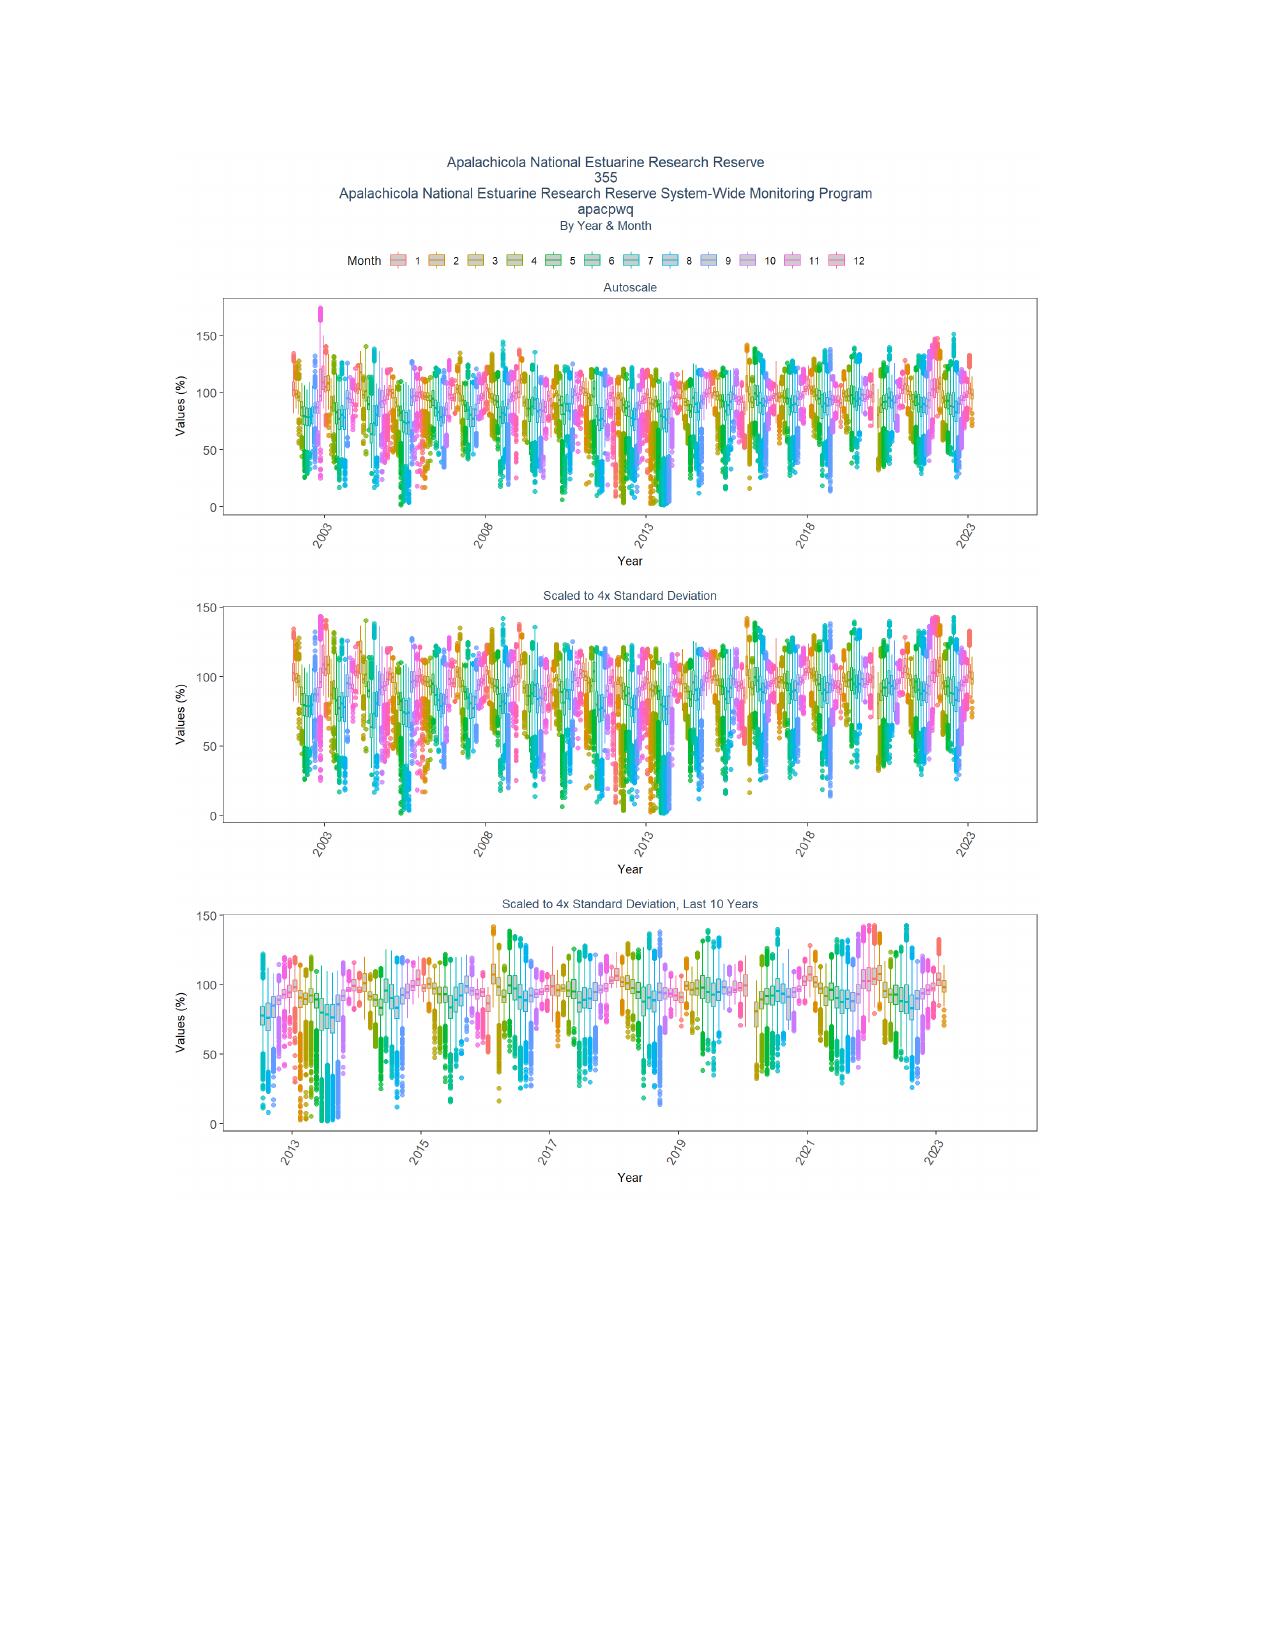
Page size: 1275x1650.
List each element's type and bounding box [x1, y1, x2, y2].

picture [168, 150, 1044, 1200]
